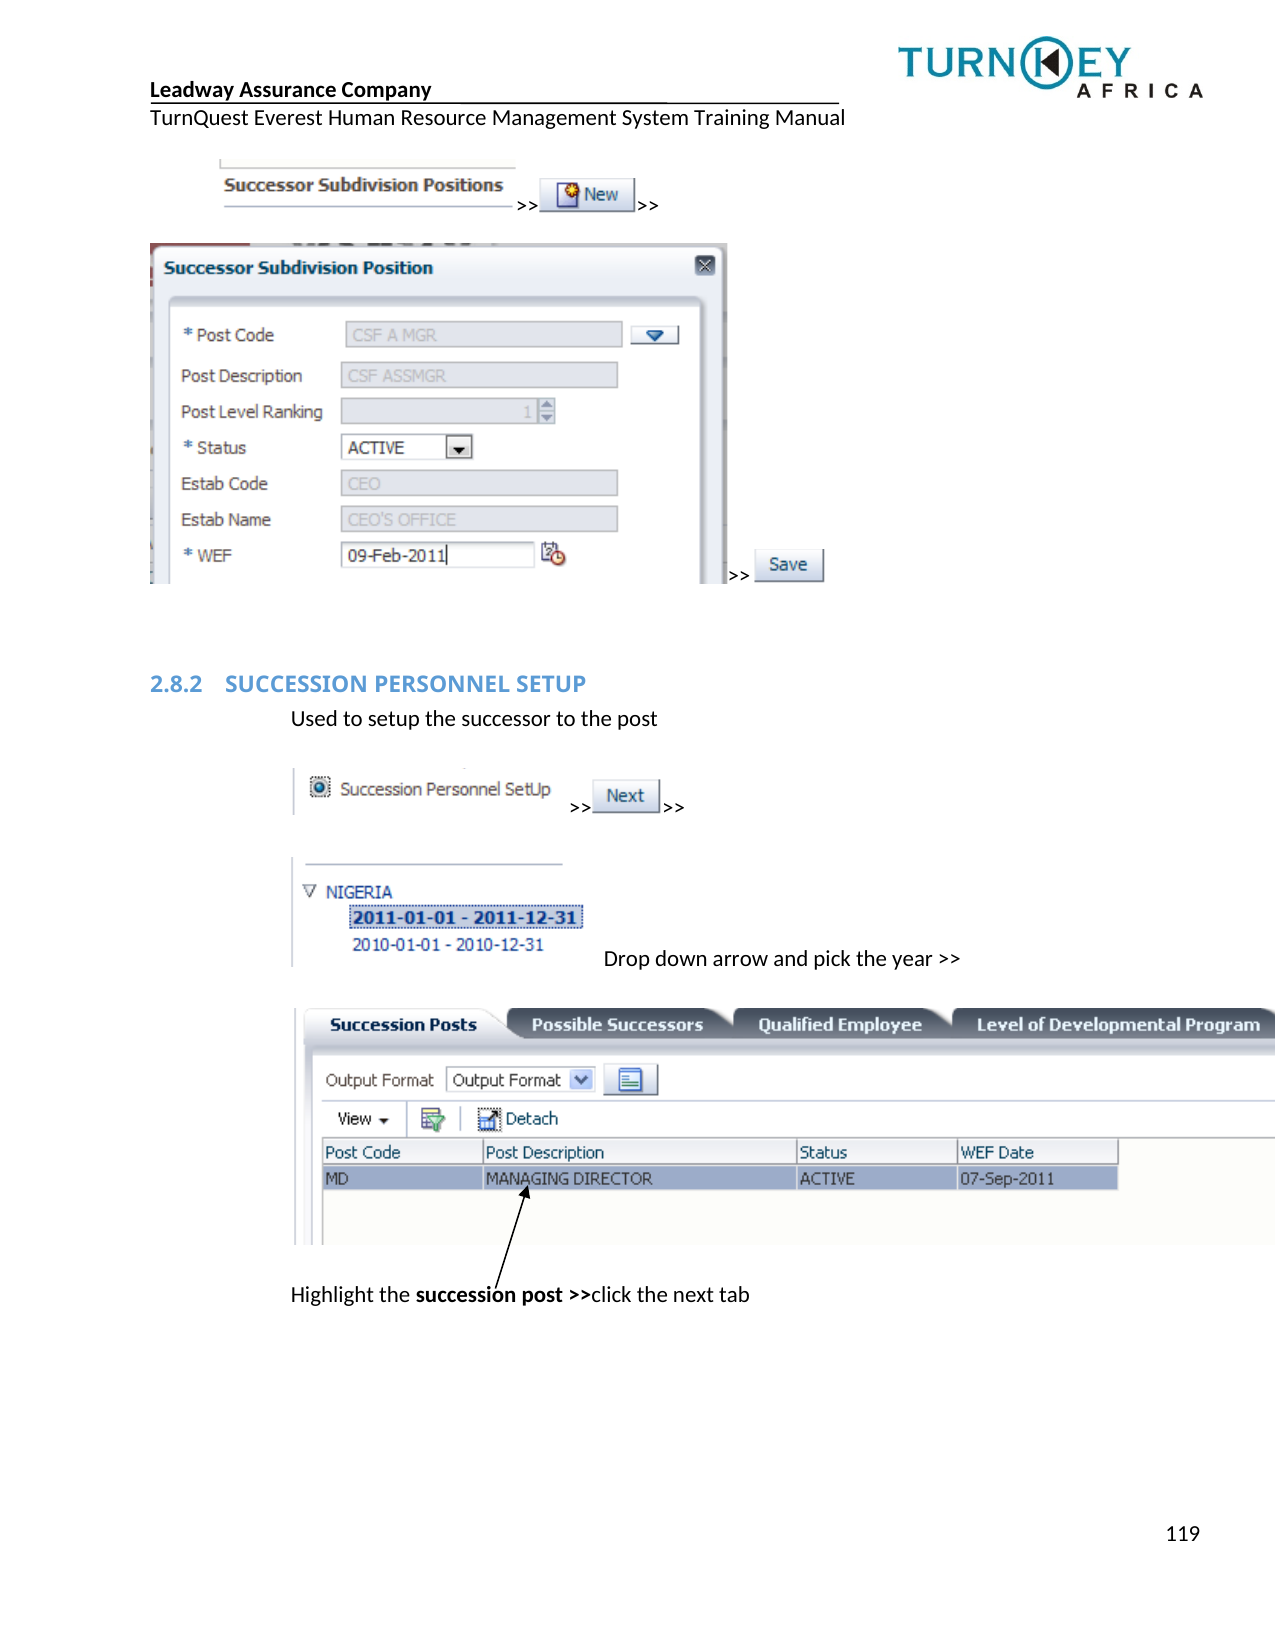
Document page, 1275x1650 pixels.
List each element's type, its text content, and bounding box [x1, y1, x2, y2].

list Highlight the succession post >>click the next tab [291, 1281, 1200, 1309]
picture [290, 857, 599, 967]
list Used to setup the successor to the post [291, 704, 1200, 732]
picture [750, 549, 825, 584]
picture [898, 36, 1203, 98]
picture [215, 159, 516, 214]
picture [290, 768, 569, 815]
picture [591, 778, 662, 815]
subtitle 2.8.2 SUCCESSION PERSONNEL SETUP [150, 668, 1200, 699]
picture [290, 1008, 1275, 1245]
picture [538, 178, 637, 214]
picture [150, 243, 728, 584]
